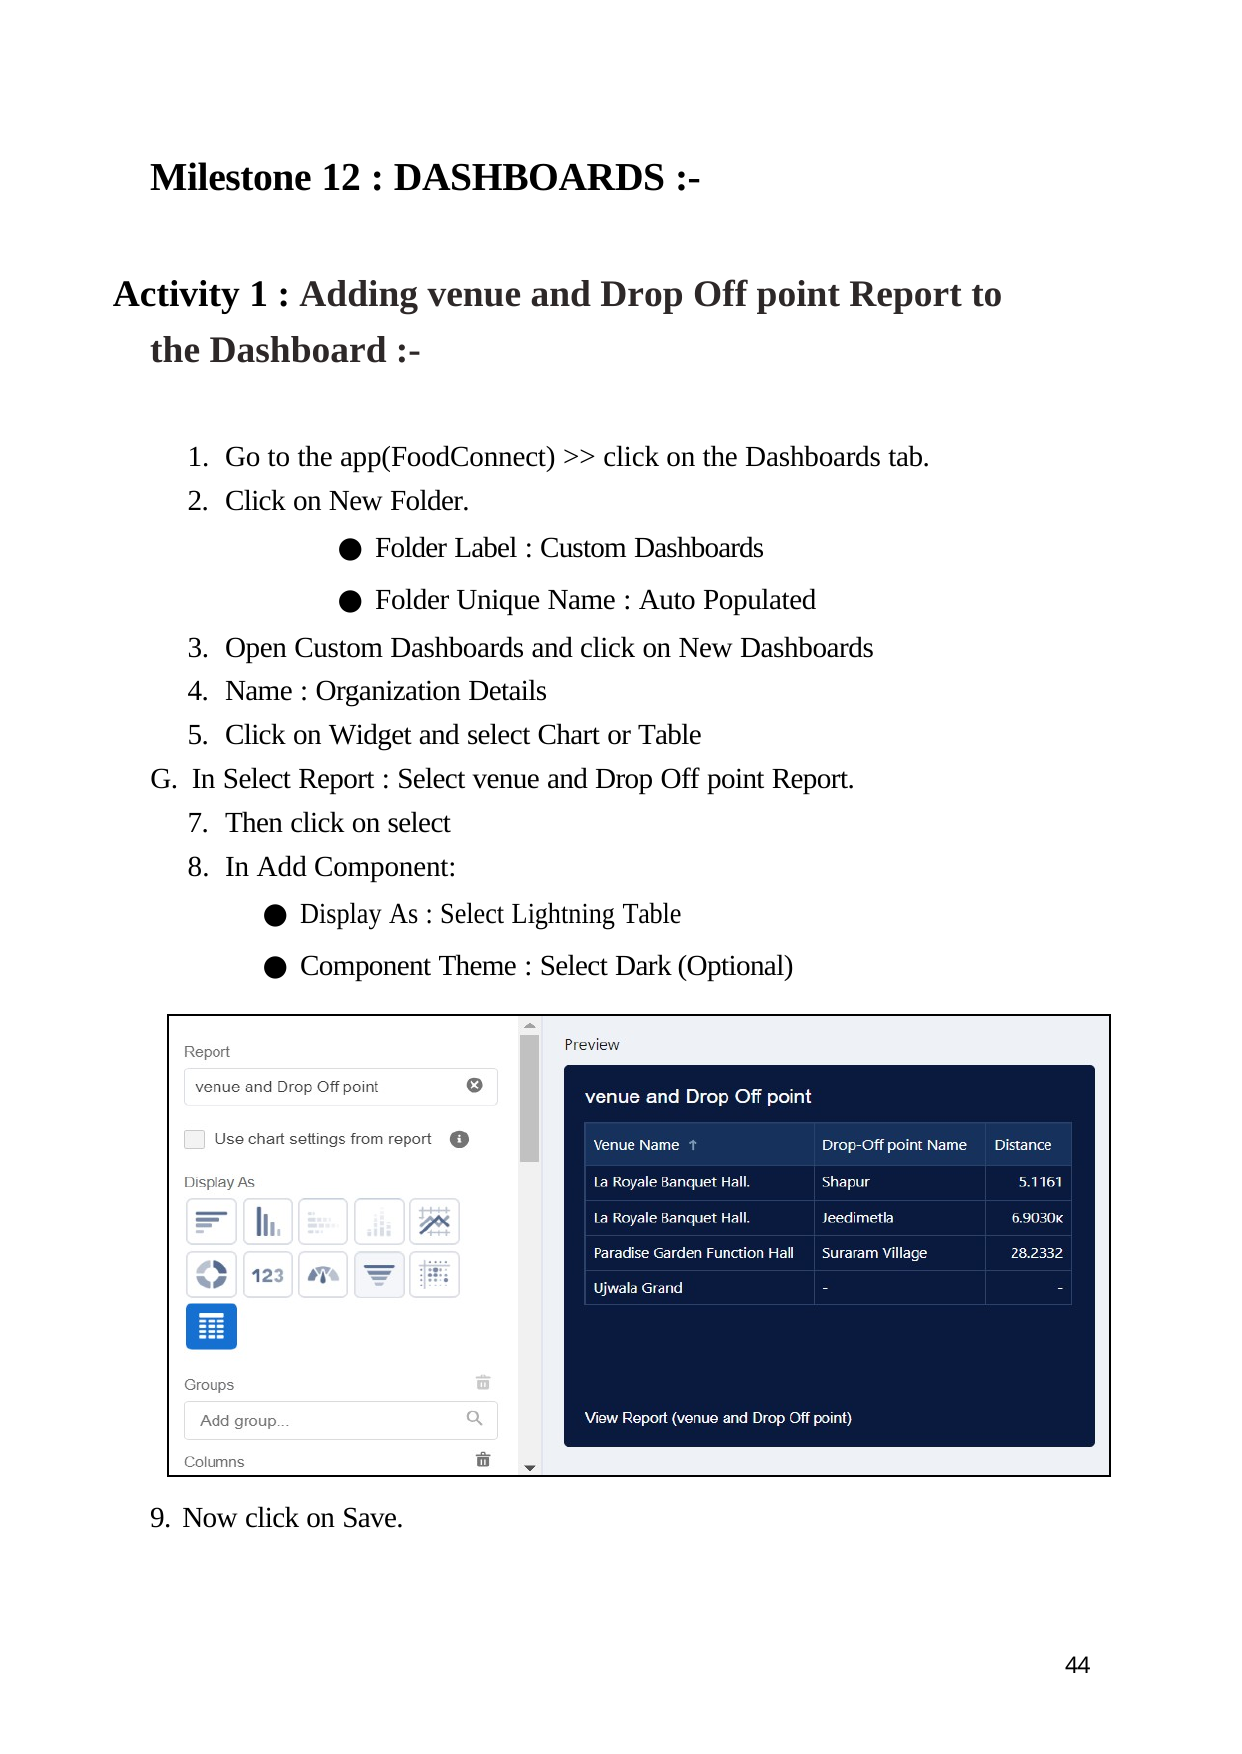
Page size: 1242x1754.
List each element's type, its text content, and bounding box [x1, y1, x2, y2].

picture [184, 1016, 1109, 1475]
subtitle Activity 1 : Adding venue and Drop Off point Report to the Dashboard :- [113, 272, 1054, 371]
list Open Custom Dashboards and click on New Dashboards [187, 630, 1138, 663]
list In Add Component: [187, 849, 1138, 882]
subtitle Milestone 12 : DASHBOARDS :- [150, 153, 1138, 198]
list Display As : Select Lightning Table [262, 892, 1138, 932]
list Folder Label : Custom Dashboards [337, 526, 1138, 566]
list Go to the app(FoodConnect) >> click on the Dashboards tab. [187, 439, 1138, 472]
list Click on New Folder. [187, 483, 1138, 516]
list Name : Organization Details [187, 673, 1138, 707]
list Folder Unique Name : Auto Populated [337, 578, 1138, 618]
list Component Theme : Select Dark (Optional) [262, 944, 1138, 984]
text G. In Select Report : Select venue and Drop Off point Report. [150, 761, 1138, 795]
list Click on Widget and select Chart or Table [187, 717, 1138, 751]
list Then click on select [187, 805, 1138, 838]
